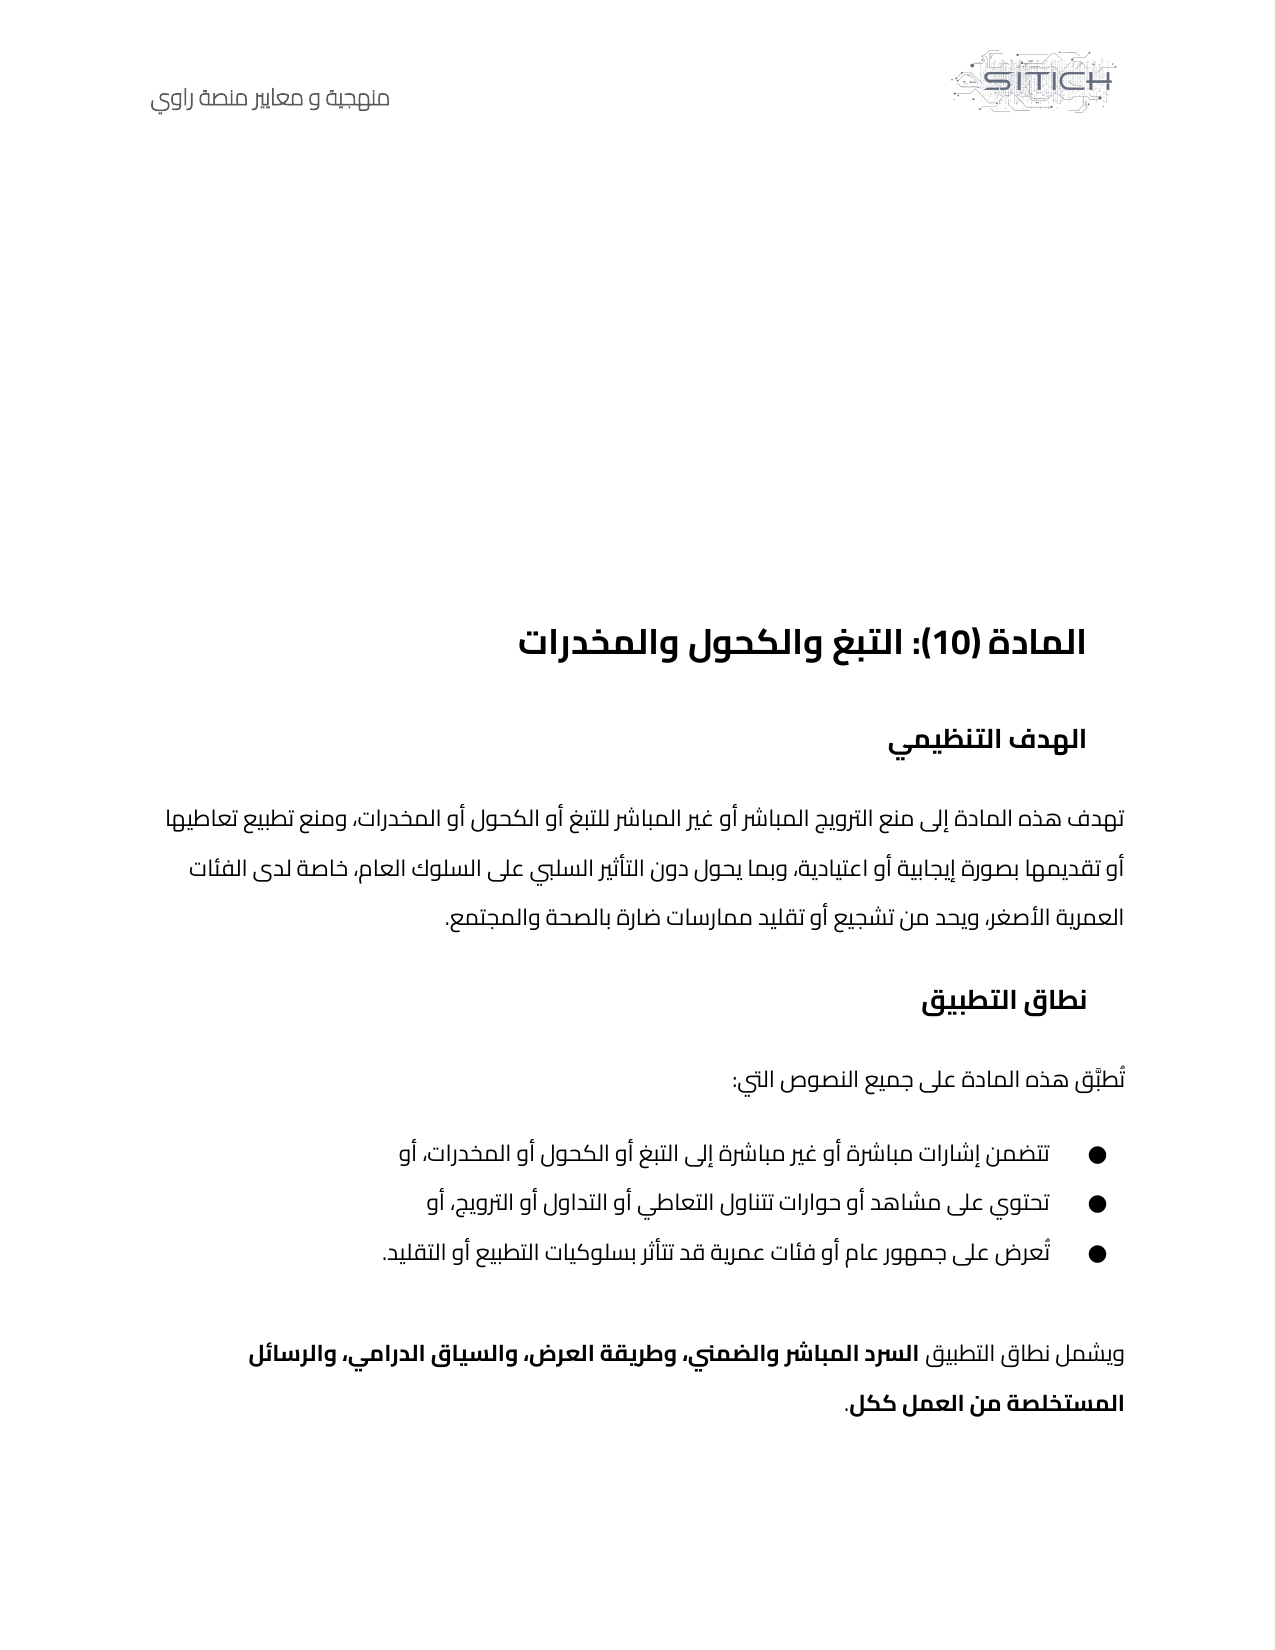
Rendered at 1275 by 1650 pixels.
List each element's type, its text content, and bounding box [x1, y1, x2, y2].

text تُطبَّق هذه المادة على جميع النصوص التي: [150, 1057, 1125, 1100]
list تتضمن إشارات مباشرة أو غير مباشرة إلى التبغ أو الكحول أو المخدرات، أو [150, 1131, 1087, 1174]
text تهدف هذه المادة إلى منع الترويج المباشر أو غير المباشر للتبغ أو الكحول أو المخدرات، ومنع تطبيع تعاطيها أو تقديمها بصورة إيجابية أو اعتيادية، وبما يحول دون التأثير السلبي على السلوك العام، خاصة لدى الفئات العمرية الأصغر، ويحد من تشجيع أو تقليد ممارسات ضارة بالصحة والمجتمع. [150, 797, 1125, 938]
list تُعرض على جمهور عام أو فئات عمرية قد تتأثر بسلوكيات التطبيع أو التقليد. [150, 1230, 1087, 1303]
subtitle المادة (10): التبغ والكحول والمخدرات [150, 608, 1087, 674]
subtitle نطاق التطبيق [150, 974, 1087, 1024]
text ويشمل نطاق التطبيق السرد المباشر والضمني، وطريقة العرض، والسياق الدرامي، والرسائل المستخلصة من العمل ككل. [150, 1332, 1125, 1424]
subtitle الهدف التنظيمي [150, 713, 1087, 764]
list تحتوي على مشاهد أو حوارات تتناول التعاطي أو التداول أو الترويج، أو [150, 1181, 1087, 1224]
